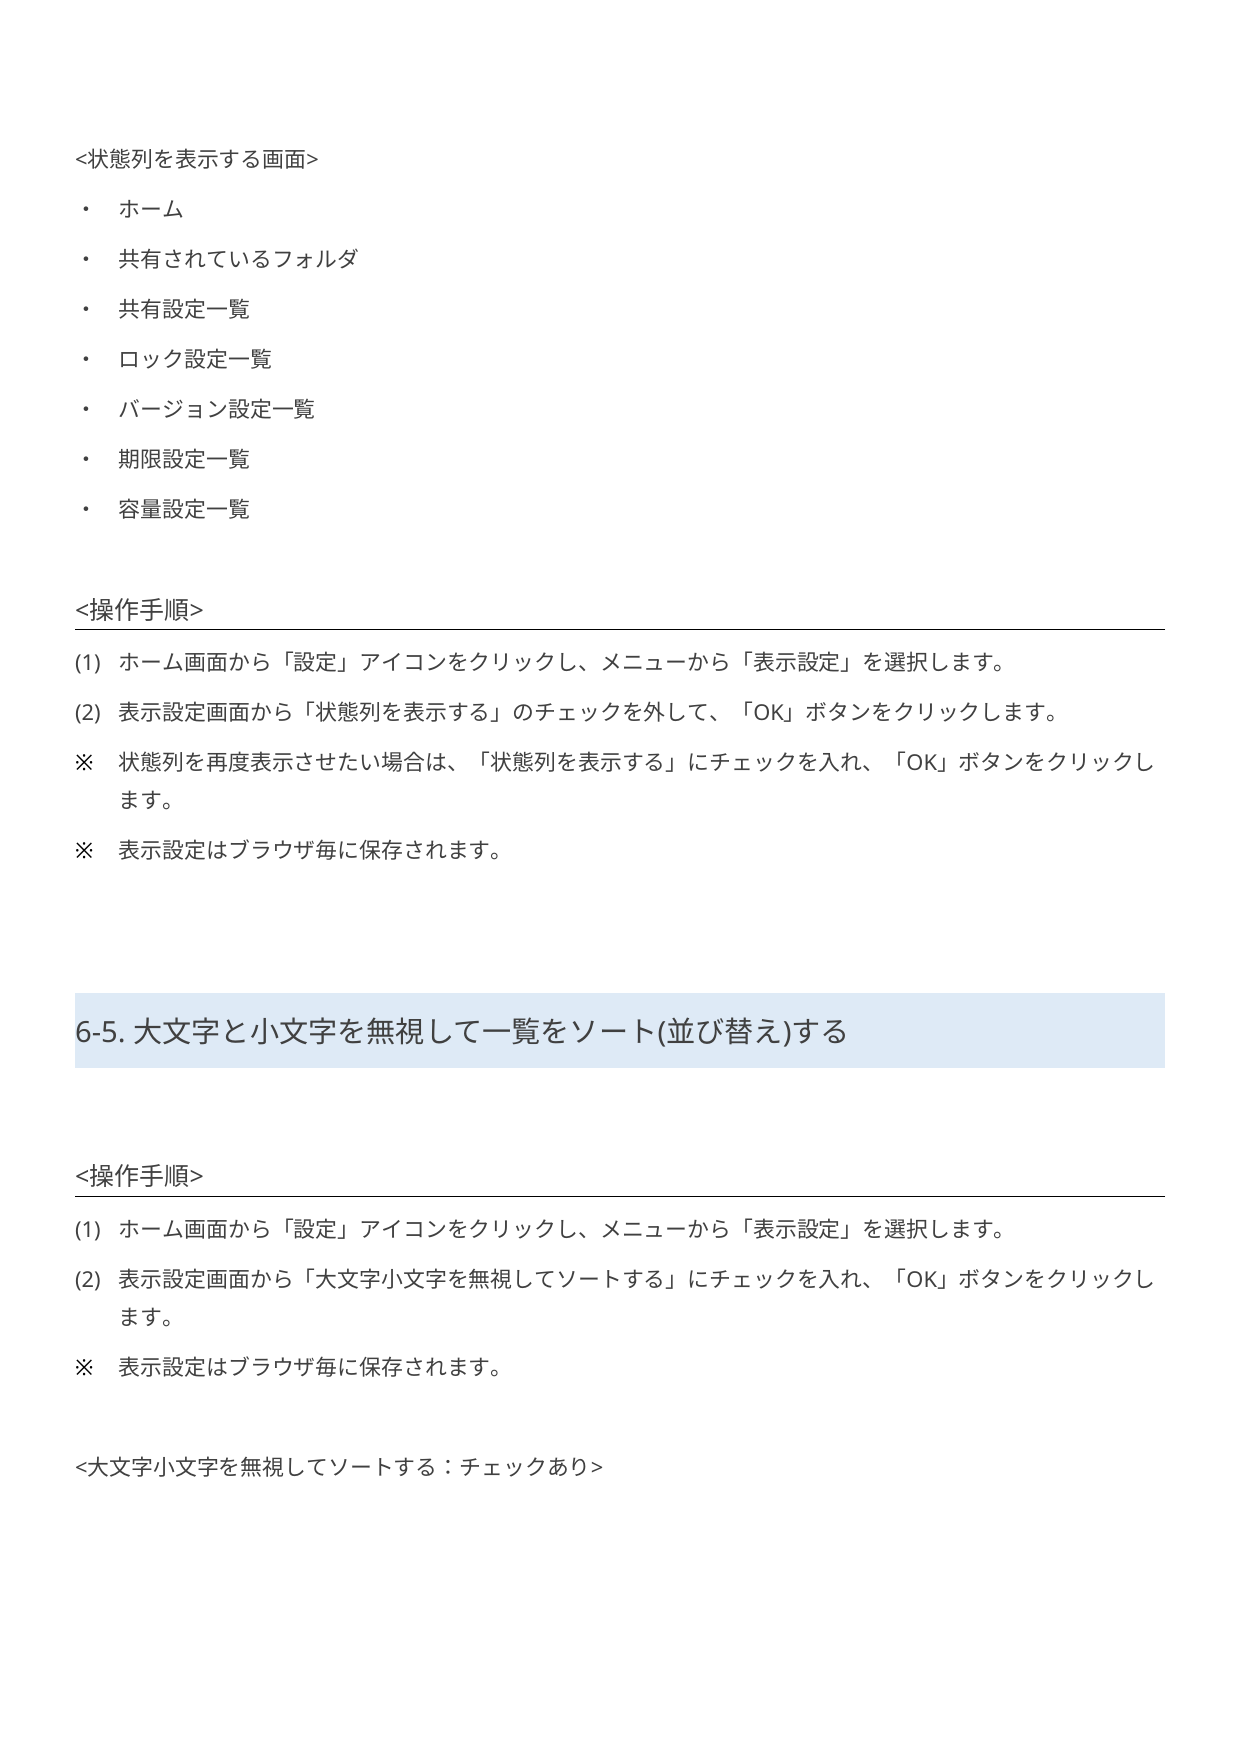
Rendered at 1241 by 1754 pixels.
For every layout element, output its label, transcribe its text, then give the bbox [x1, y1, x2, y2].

text <状態列を表示する画面> [75, 139, 1165, 177]
text 表示設定画面から「状態列を表示する」のチェックを外して、「OK」ボタンをクリックします。 [75, 693, 1165, 730]
list ホーム画面から「設定」アイコンをクリックし、メニューから「表示設定」を選択します。 [75, 1209, 1165, 1247]
text 表示設定はブラウザ毎に保存されます。 [75, 1347, 1165, 1384]
text 表示設定画面から「大文字小文字を無視してソートする」にチェックを入れ、「OK」ボタンをクリックします。 [75, 1259, 1165, 1334]
list ホーム画面から「設定」アイコンをクリックし、メニューから「表示設定」を選択します。 [75, 643, 1165, 680]
text ・ 共有設定一覧 [75, 289, 1165, 327]
text ・ ロック設定一覧 [75, 339, 1165, 377]
text ・ 容量設定一覧 [75, 489, 1165, 527]
text <大文字小文字を無視してソートする：チェックあり> [75, 1447, 1165, 1484]
text ・ 共有されているフォルダ [75, 239, 1165, 277]
text ・ 期限設定一覧 [75, 439, 1165, 477]
text ・ バージョン設定一覧 [75, 389, 1165, 427]
subtitle 大文字と小文字を無視して一覧をソート(並び替え)する [75, 993, 1165, 1068]
text 状態列を再度表示させたい場合は、「状態列を表示する」にチェックを入れ、「OK」ボタンをクリックします。 [75, 743, 1165, 818]
text ・ ホーム [75, 189, 1165, 227]
text 表示設定はブラウザ毎に保存されます。 [75, 830, 1165, 868]
